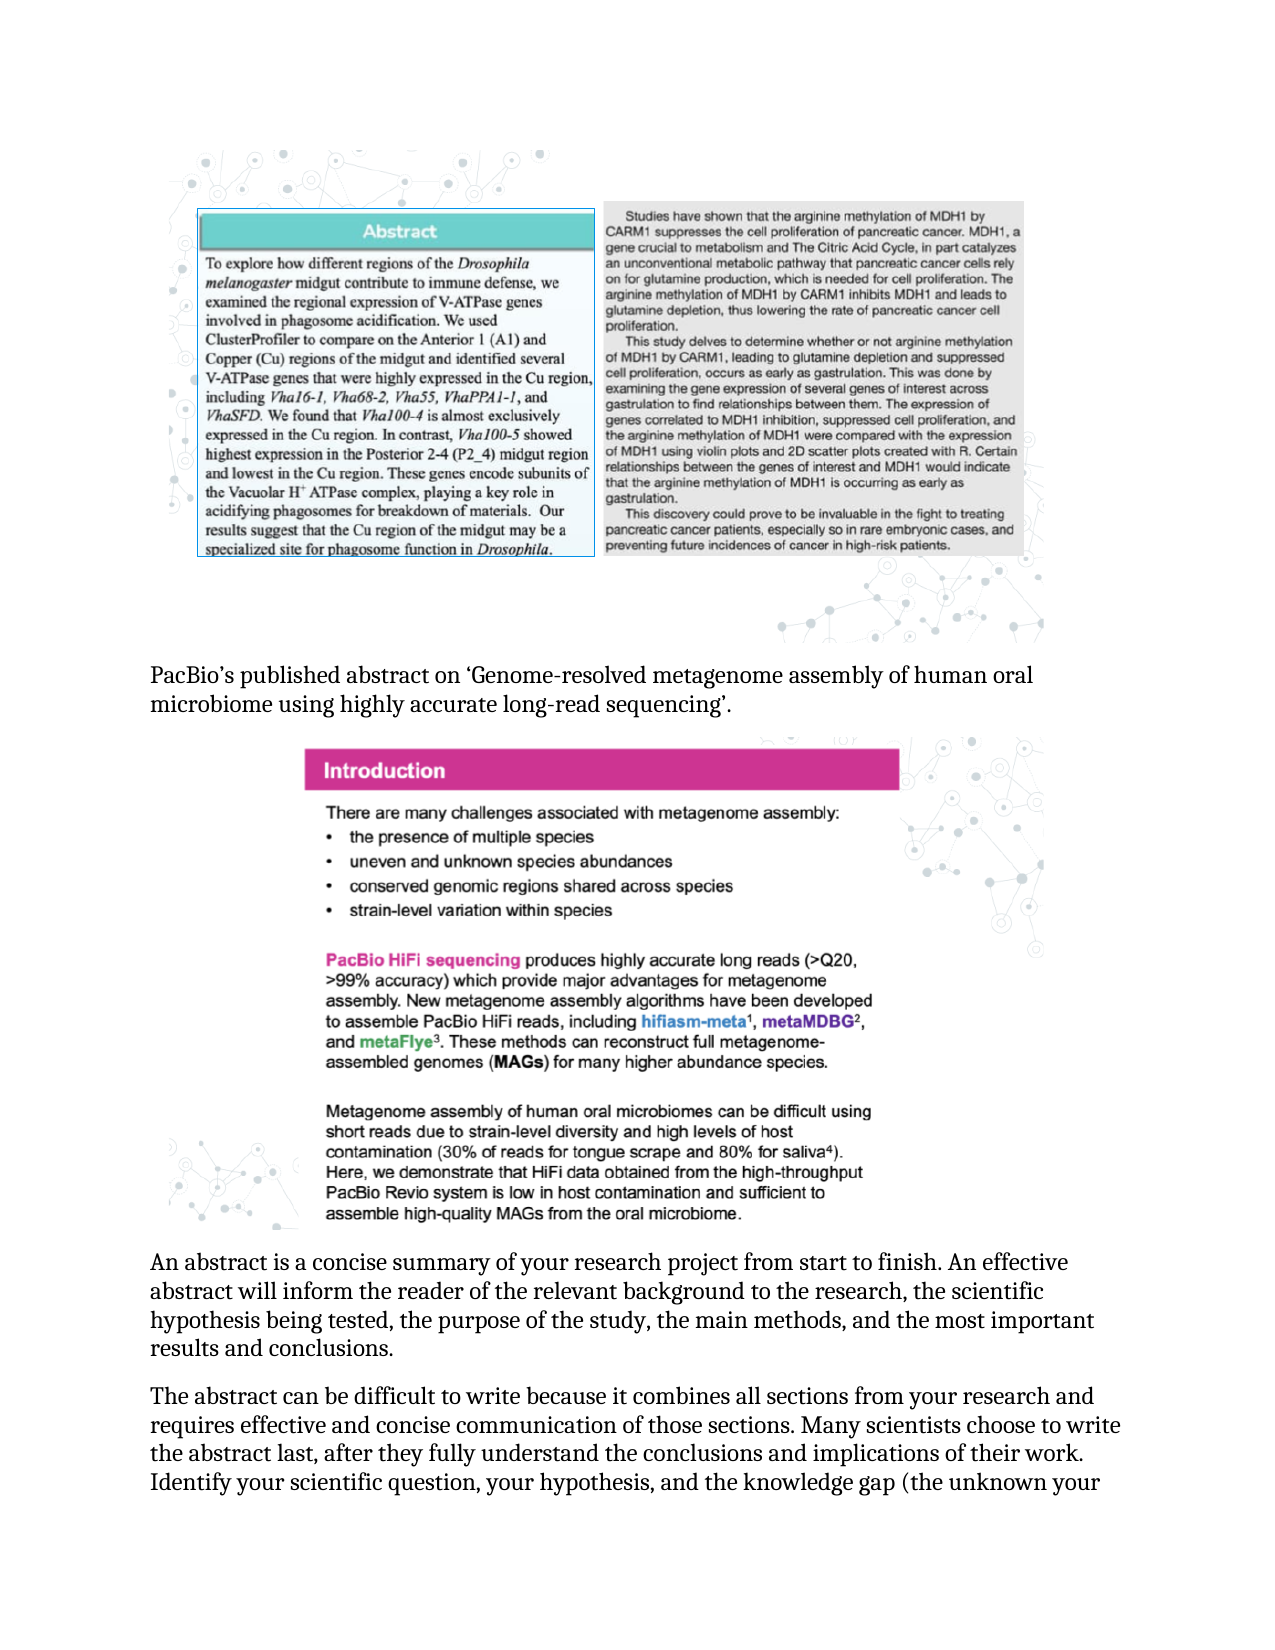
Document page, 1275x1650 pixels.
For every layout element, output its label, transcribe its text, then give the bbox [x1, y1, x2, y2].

picture [168, 737, 1044, 1230]
picture [168, 150, 1044, 643]
text An abstract is a concise summary of your research project from start to finish. An effective abstract will inform the reader of the relevant background to the research, the scientific hypothesis being tested, the purpose of the study, the main methods, and the most important results and conclusions. [150, 1248, 1125, 1363]
text PacBio’s published abstract on ‘Genome-resolved metagenome assembly of human oral microbiome using highly accurate long-read sequencing’. [150, 661, 1125, 718]
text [150, 1382, 1125, 1497]
